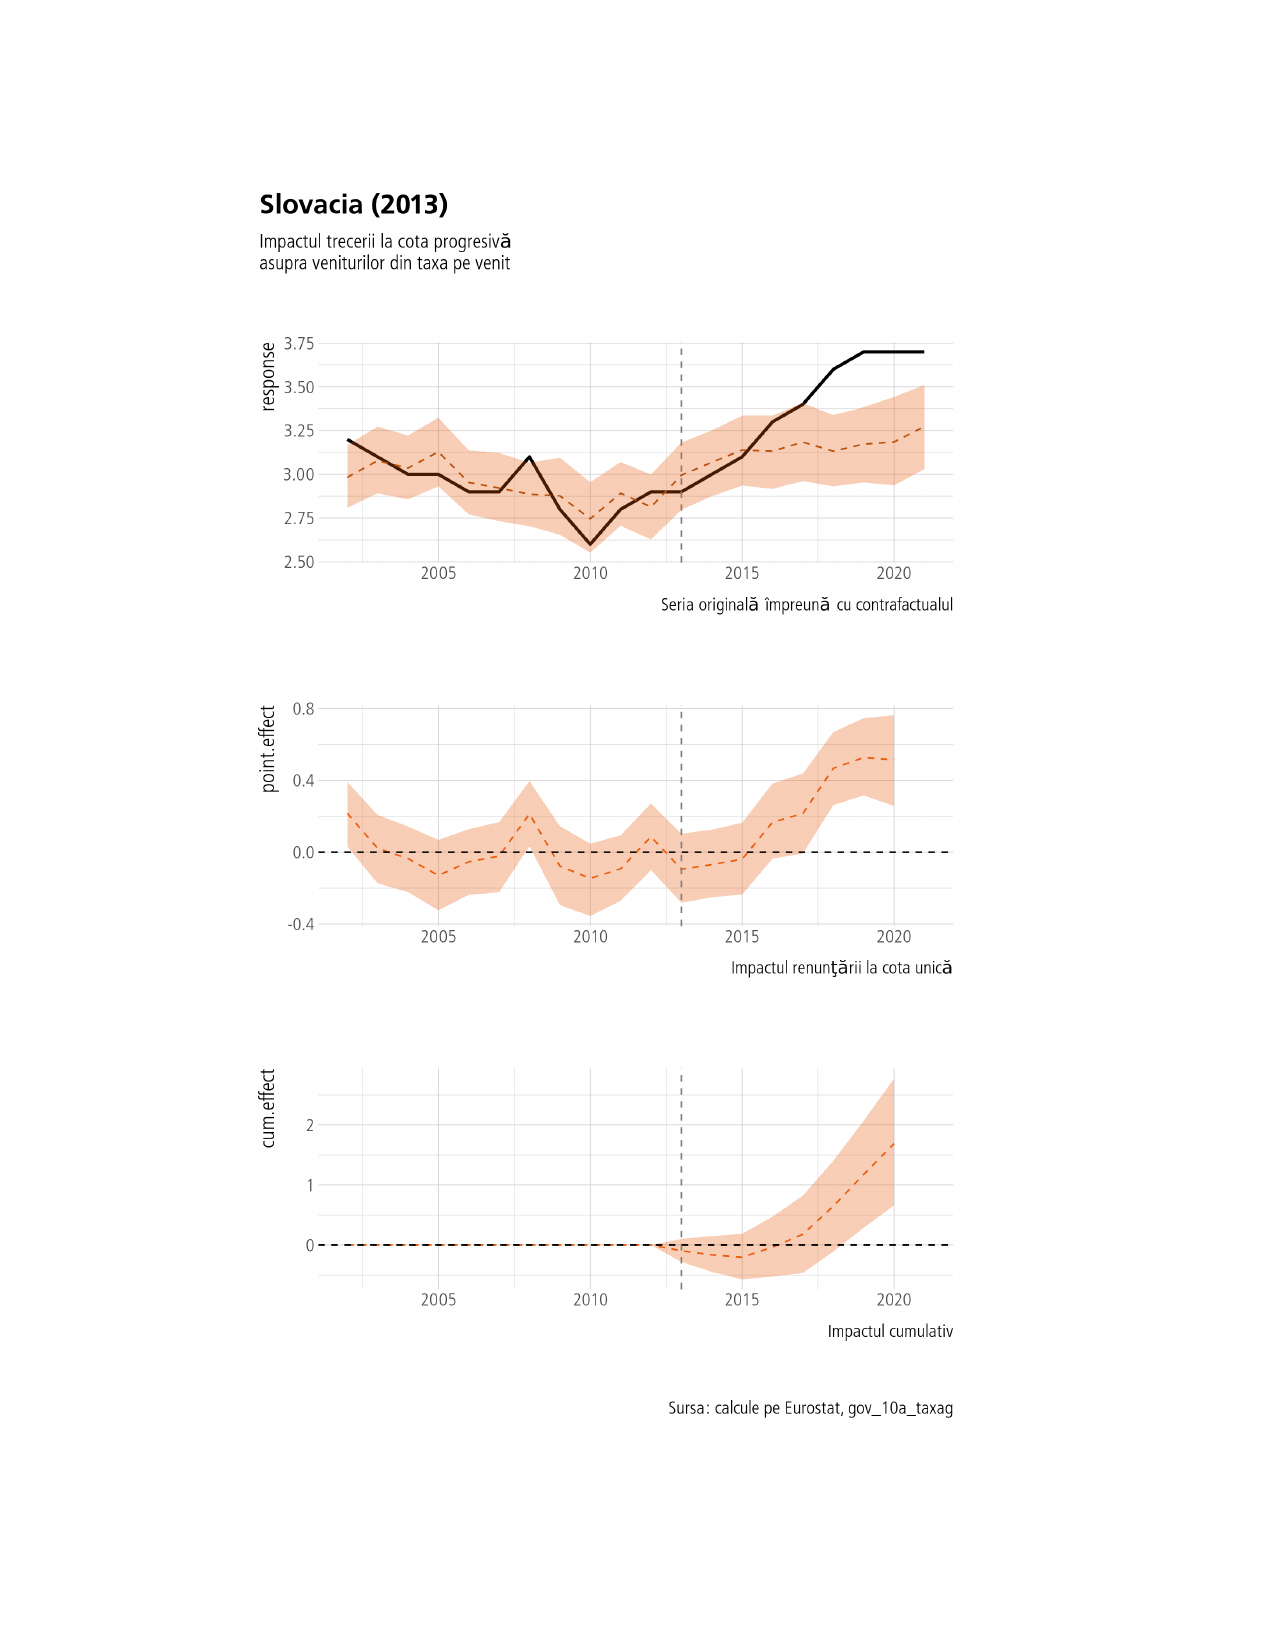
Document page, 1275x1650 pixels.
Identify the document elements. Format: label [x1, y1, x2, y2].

picture [168, 150, 1044, 1463]
